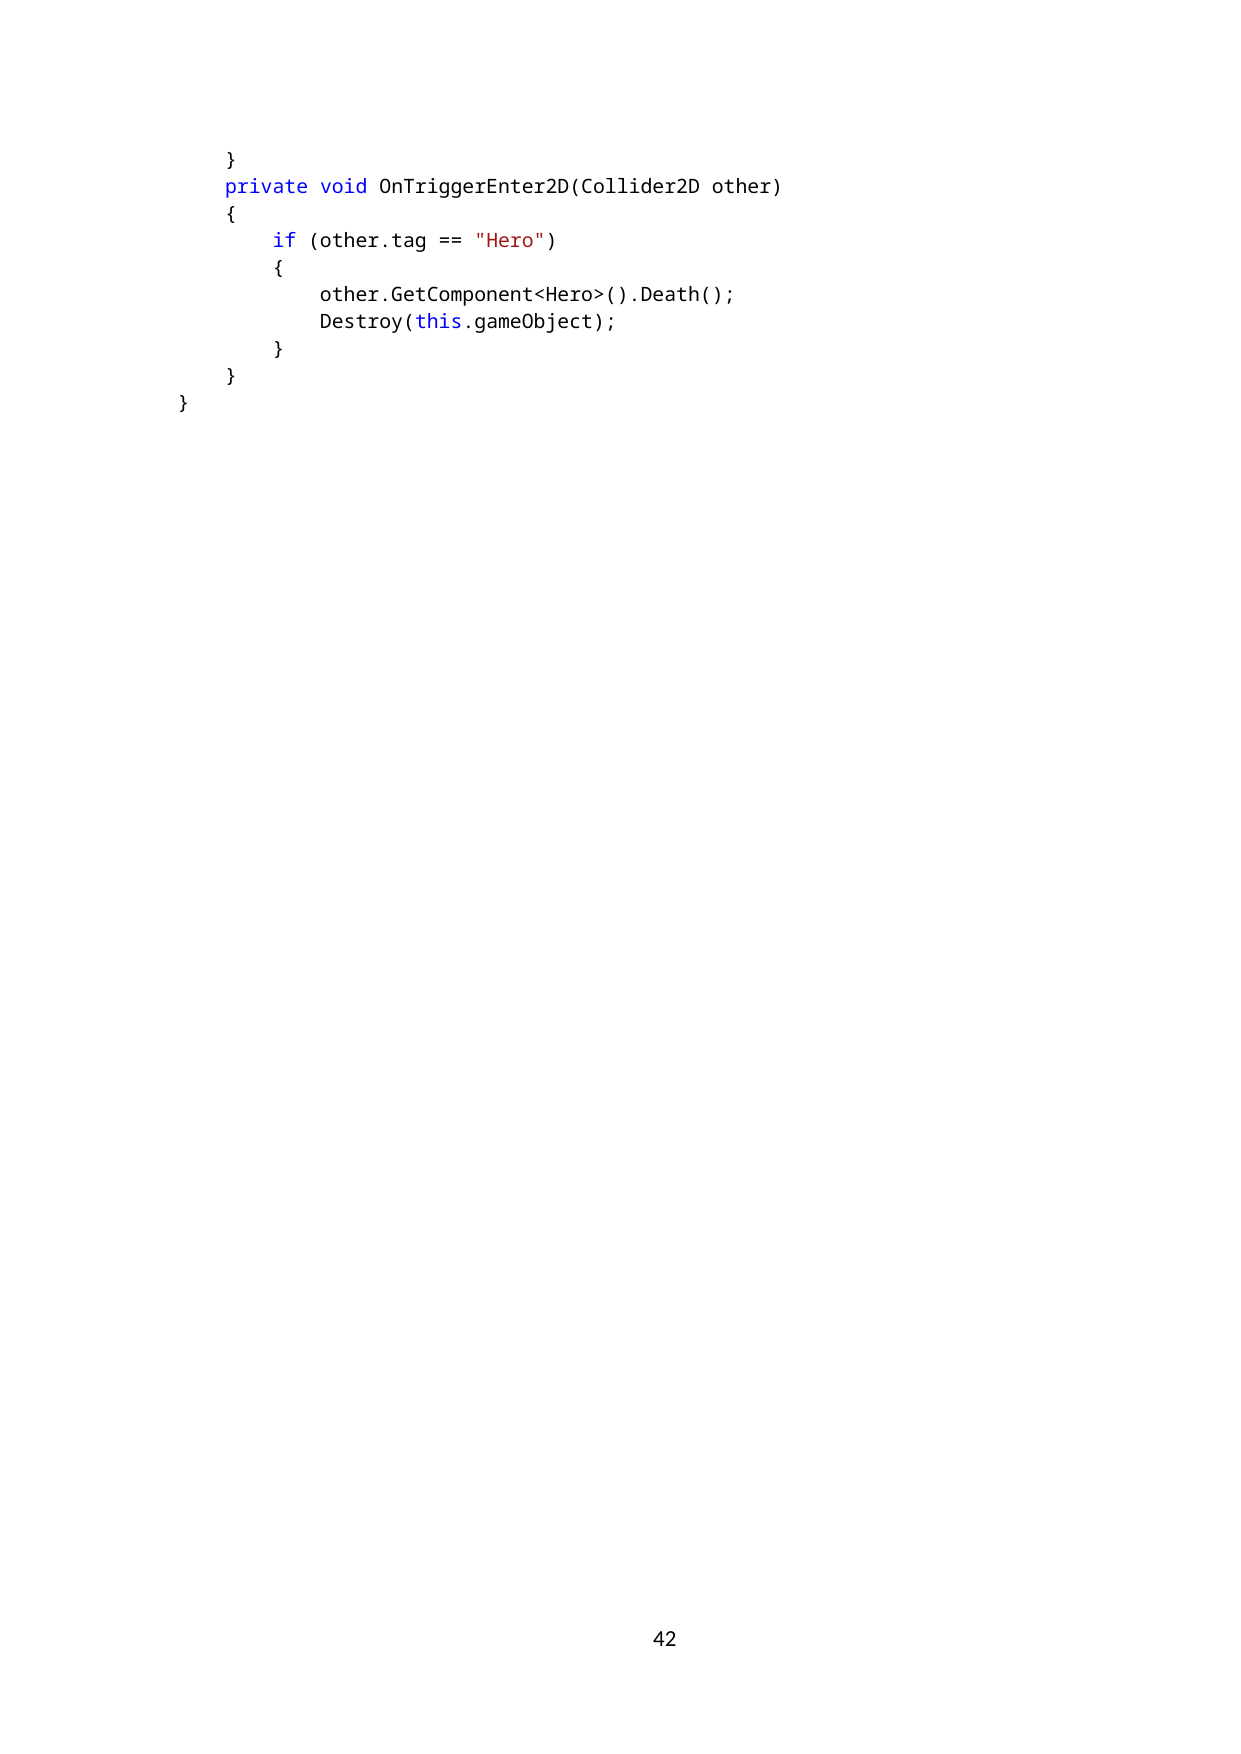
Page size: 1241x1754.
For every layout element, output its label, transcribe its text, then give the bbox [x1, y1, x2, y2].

text if (other.tag == "Hero") [177, 226, 1152, 253]
text } [177, 145, 1152, 172]
text Destroy(this.gameObject); [177, 307, 1152, 334]
text } [177, 334, 1152, 361]
text { [177, 199, 1152, 226]
text } [177, 361, 1152, 388]
text { [177, 253, 1152, 280]
text private void OnTriggerEnter2D(Collider2D other) [177, 172, 1152, 199]
text } [177, 388, 1152, 415]
text other.GetComponent<Hero>().Death(); [177, 280, 1152, 307]
